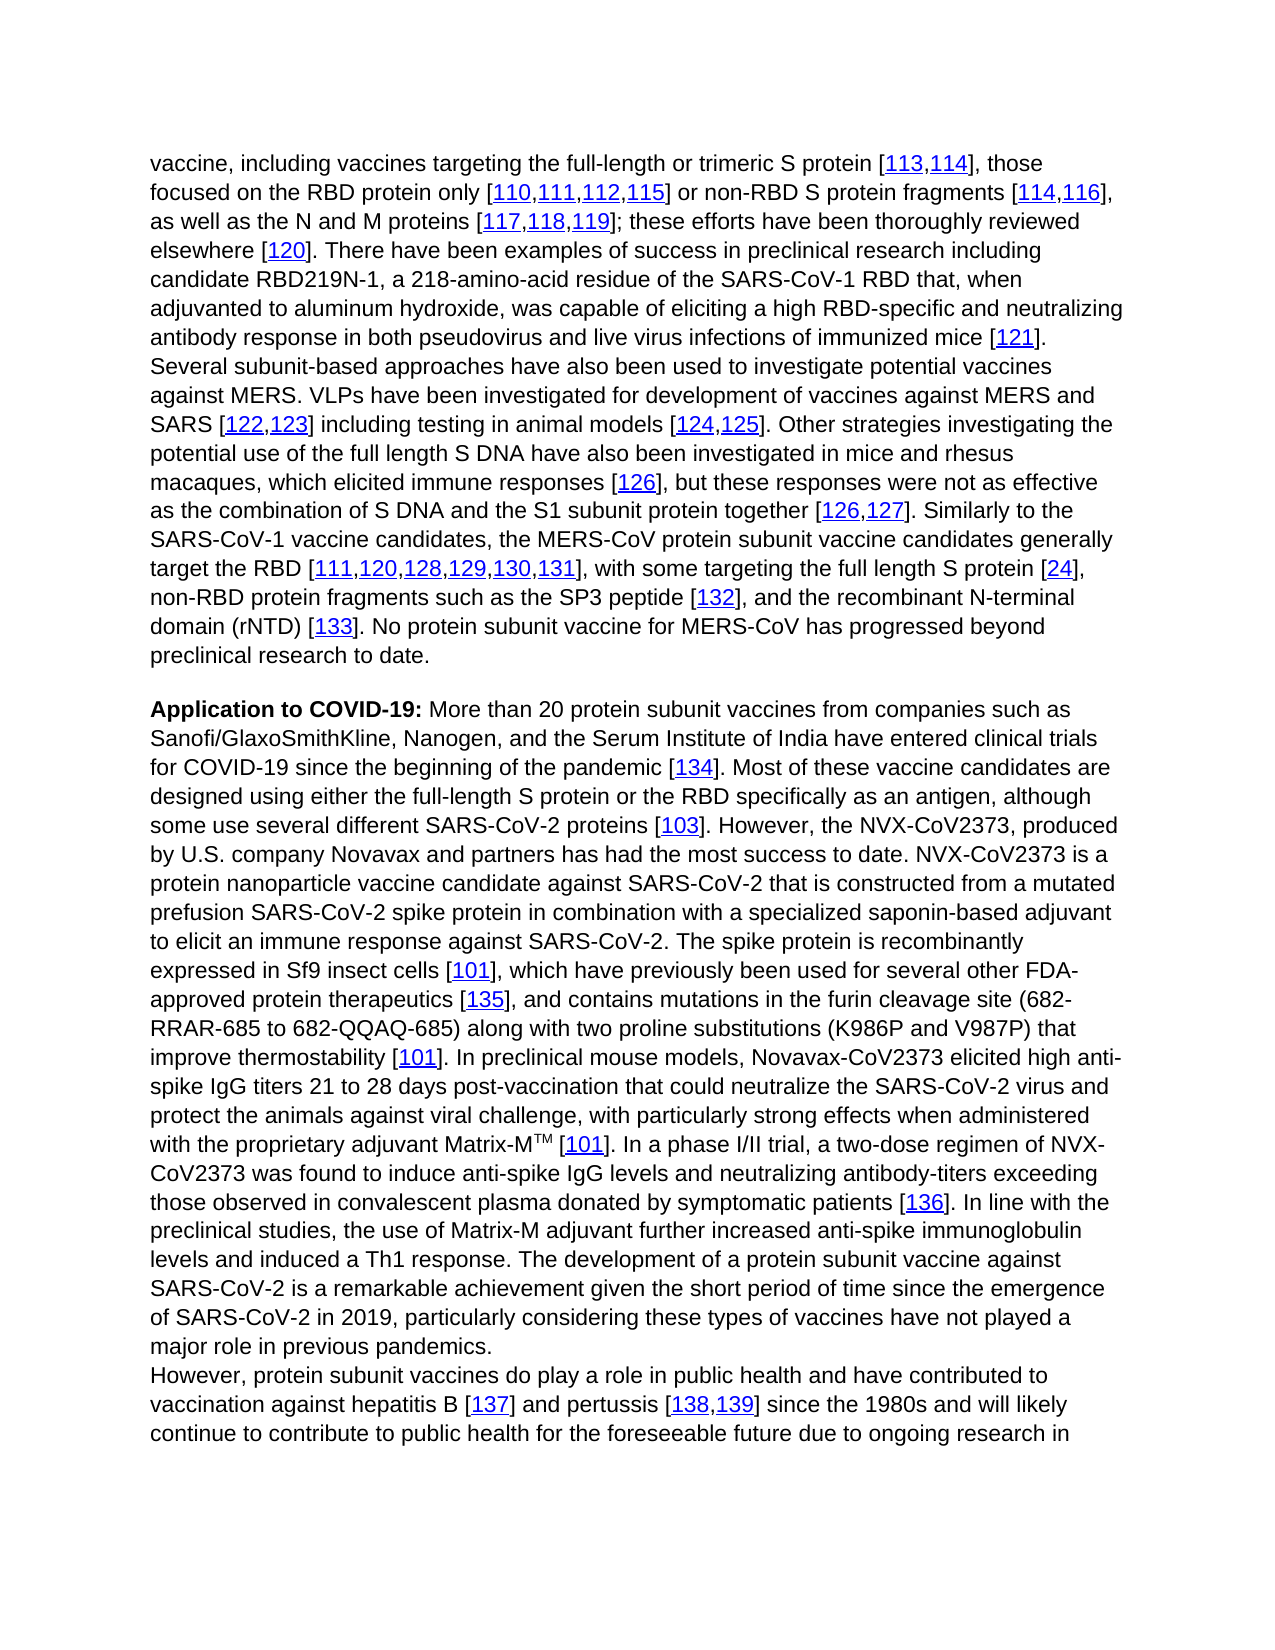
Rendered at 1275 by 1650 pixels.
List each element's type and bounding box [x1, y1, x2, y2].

text [150, 150, 1125, 669]
text [150, 696, 1125, 1447]
